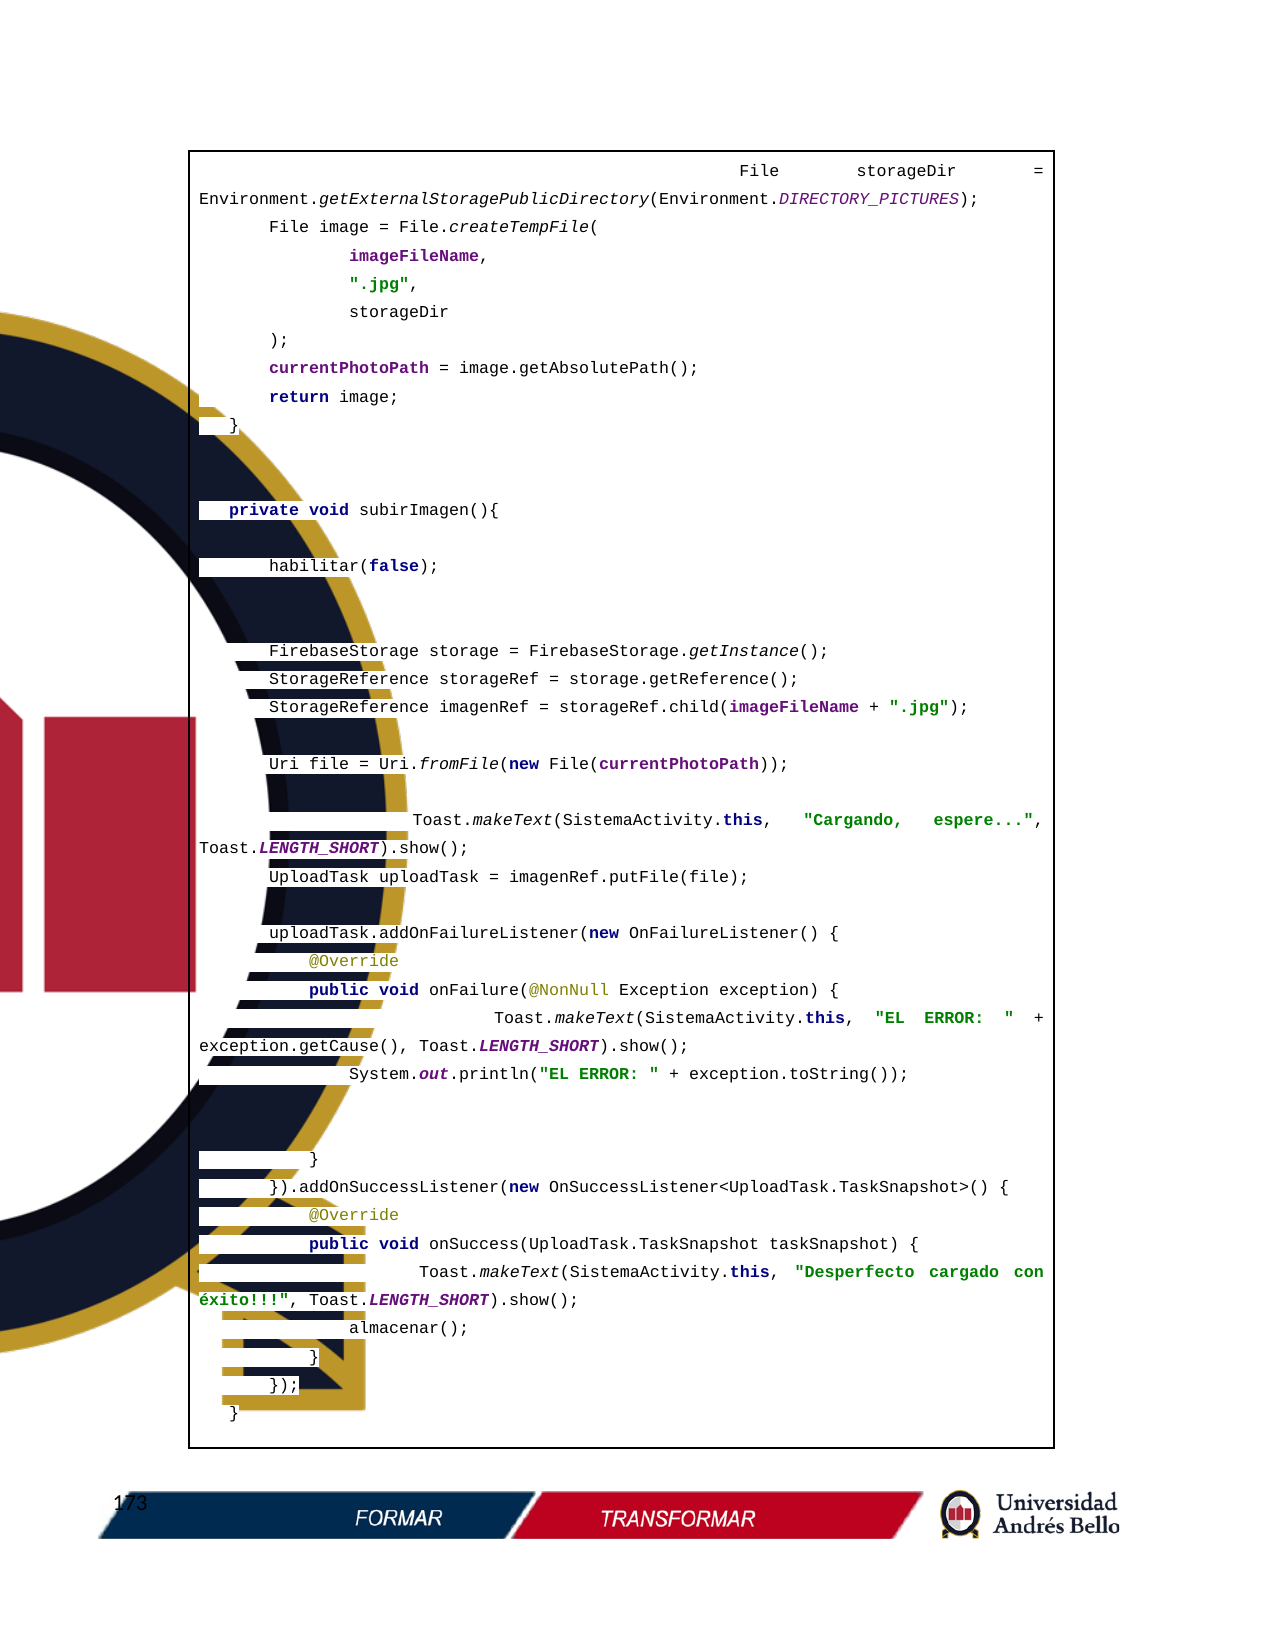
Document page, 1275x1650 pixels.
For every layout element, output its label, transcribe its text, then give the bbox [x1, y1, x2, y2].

picture [0, 299, 188, 1423]
picture [97, 1489, 1120, 1539]
